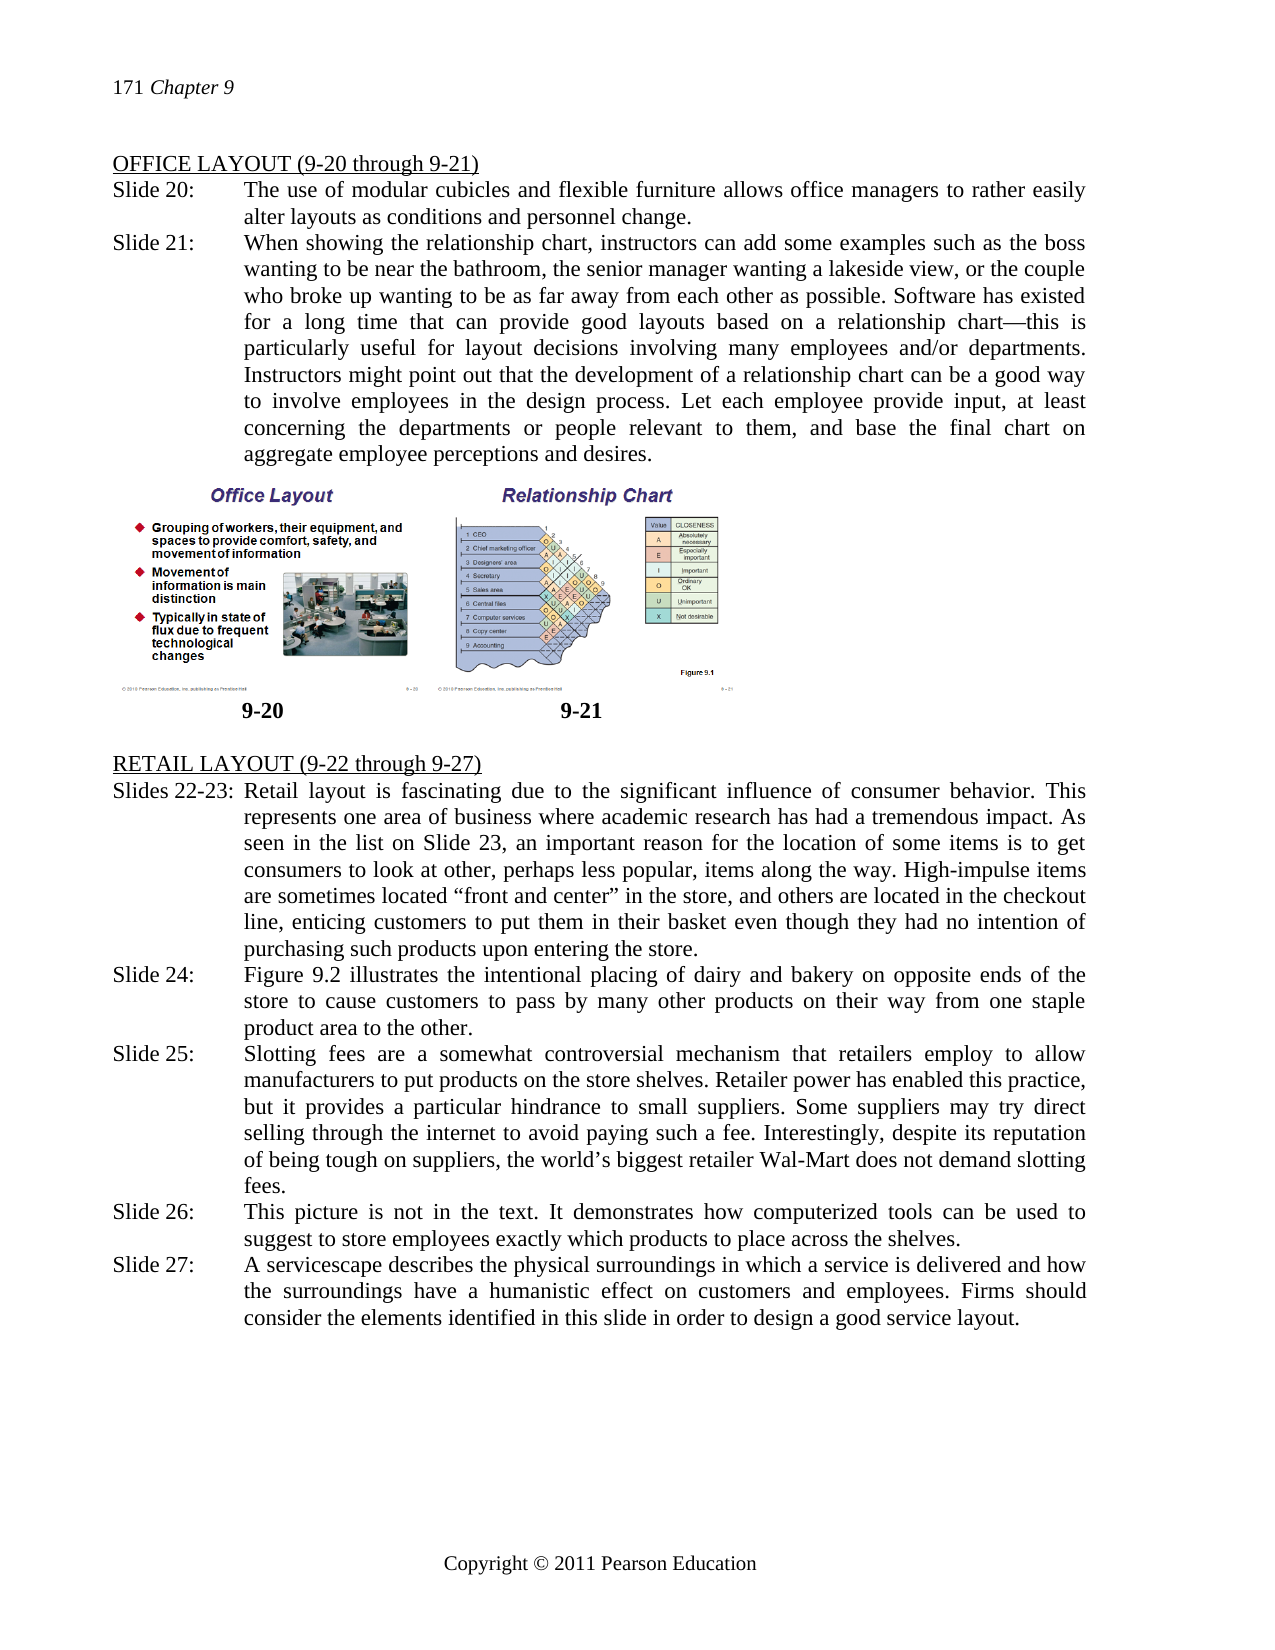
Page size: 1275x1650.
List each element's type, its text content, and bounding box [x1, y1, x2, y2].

text Slide 24: Figure 9.2 illustrates the intentional placing of dairy and bakery on opposite ends of the store to cause customers to pass by many other products on their way from one staple product area to the other. [112, 961, 1087, 1040]
text Slide 27: A servicescape describes the physical surroundings in which a service is delivered and how the surroundings have a humanistic effect on customers and employees. Firms should consider the elements identified in this slide in order to design a good service layout. [112, 1251, 1087, 1330]
picture [112, 466, 744, 698]
text Slide 25: Slotting fees are a somewhat controversial mechanism that retailers employ to allow manufacturers to put products on the store shelves. Retailer power has enabled this practice, but it provides a particular hindrance to small suppliers. Some suppliers may try direct selling through the internet to avoid paying such a fee. Interestingly, despite its reputation of being tough on suppliers, the world’s biggest retailer Wal-Mart does not demand slotting fees. [112, 1040, 1087, 1198]
text Slide 26: This picture is not in the text. It demonstrates how computerized tools can be used to suggest to store employees exactly which products to place across the shelves. [112, 1198, 1087, 1251]
text RETAIL LAYOUT (9-22 through 9-27) [112, 750, 1087, 777]
text OFFICE LAYOUT (9-20 through 9-21) [112, 150, 1087, 176]
text Slide 20: The use of modular cubicles and flexible furniture allows office managers to rather easily alter layouts as conditions and personnel change. [112, 176, 1087, 229]
text Slide 21: When showing the relationship chart, instructors can add some examples such as the boss wanting to be near the bathroom, the senior manager wanting a lakeside view, or the couple who broke up wanting to be as far away from each other as possible. Software has existed for a long time that can provide good layouts based on a relationship chart—this is particularly useful for layout decisions involving many employees and/or departments. Instructors might point out that the development of a relationship chart can be a good way to involve employees in the design process. Let each employee provide input, at least concerning the departments or people relevant to them, and base the final chart on aggregate employee perceptions and desires. [112, 229, 1087, 466]
text Slides 22-23: Retail layout is fascinating due to the significant influence of consumer behavior. This represents one area of business where academic research has had a tremendous impact. As seen in the list on Slide 23, an important reason for the location of some items is to get consumers to look at other, perhaps less popular, items along the way. High-impulse items are sometimes located “front and center” in the store, and others are located in the checkout line, enticing customers to put them in their basket even though they had no intention of purchasing such products upon entering the store. [112, 777, 1087, 961]
text 9-20 9-21 [112, 698, 1087, 724]
